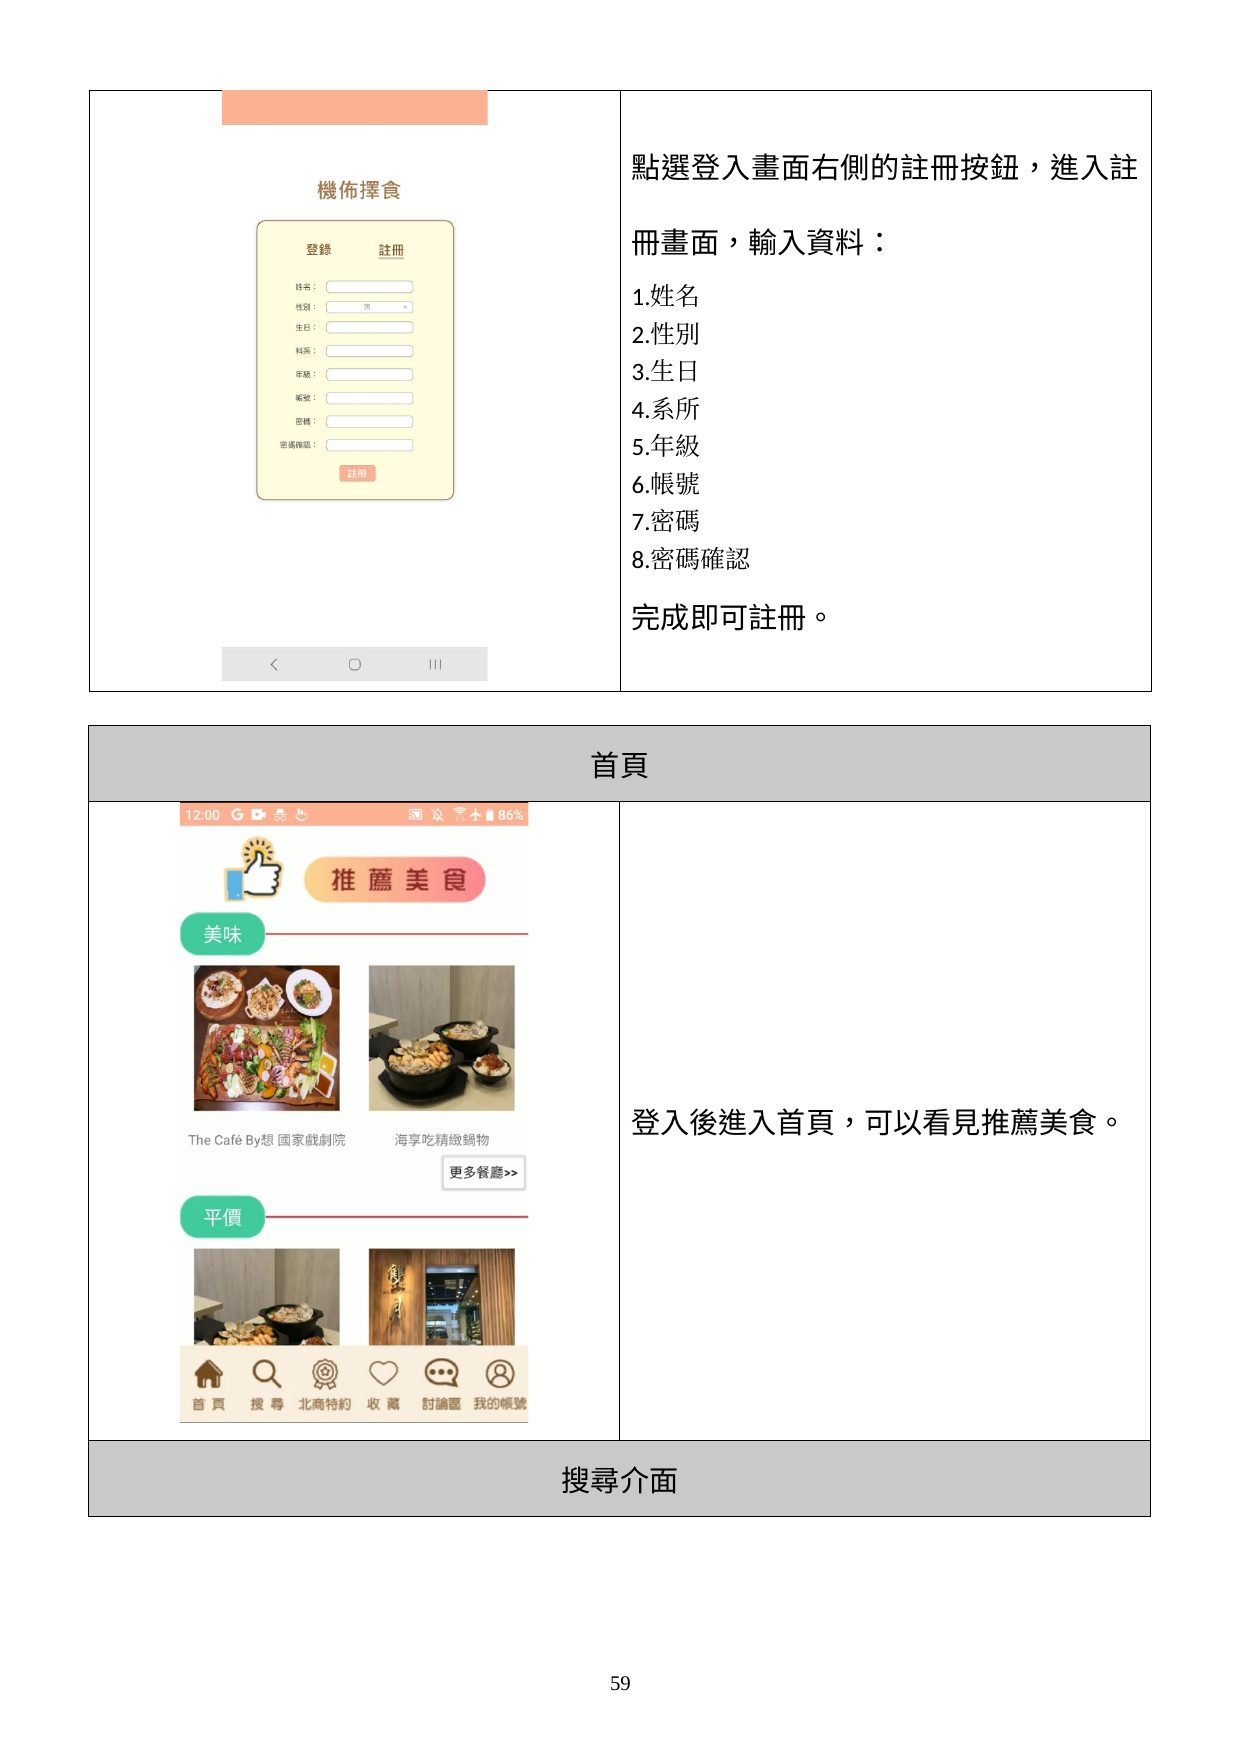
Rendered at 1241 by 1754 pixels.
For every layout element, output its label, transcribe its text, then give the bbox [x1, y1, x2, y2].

table_cell 點選登入畫面右側的註冊按鈕，進入註冊畫面，輸入資料： 1.姓名 2.性別 3.生日 4.系所 5.年級 6.帳號 7.密碼 8.密碼確認 完成即可註冊。 [621, 91, 1151, 691]
table_cell 登入後進入首頁，可以看見推薦美食。 [620, 802, 1150, 1440]
table_cell [89, 802, 619, 1440]
picture [179, 802, 529, 1423]
table_cell [90, 91, 620, 691]
table_header 首頁 [89, 726, 1150, 801]
table_cell 搜尋介面 [89, 1441, 1150, 1516]
picture [221, 90, 488, 681]
